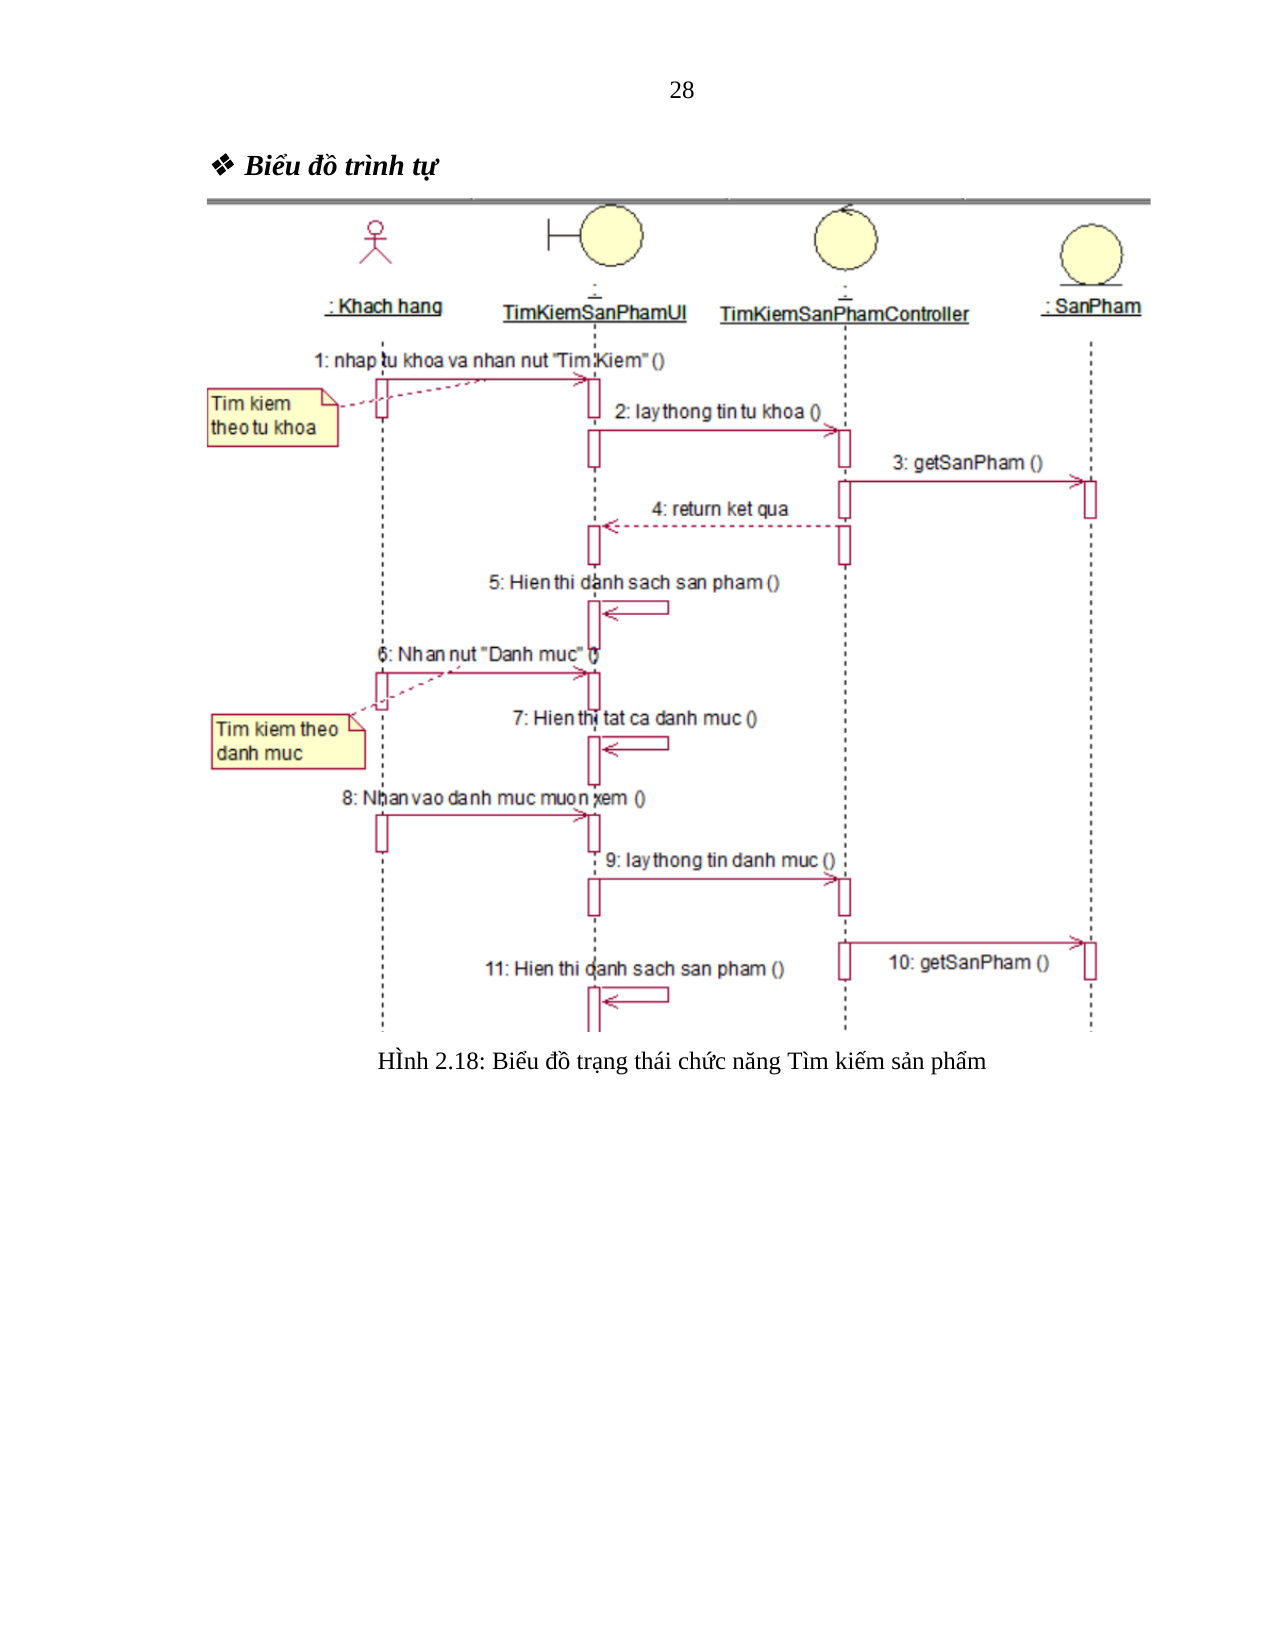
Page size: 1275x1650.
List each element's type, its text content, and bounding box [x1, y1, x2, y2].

list Biểu đồ trình tự [207, 148, 1157, 181]
picture [206, 198, 1151, 1032]
text HÌnh 2.18: Biểu đồ trạng thái chức năng Tìm kiếm sản phẩm [207, 1046, 1157, 1074]
